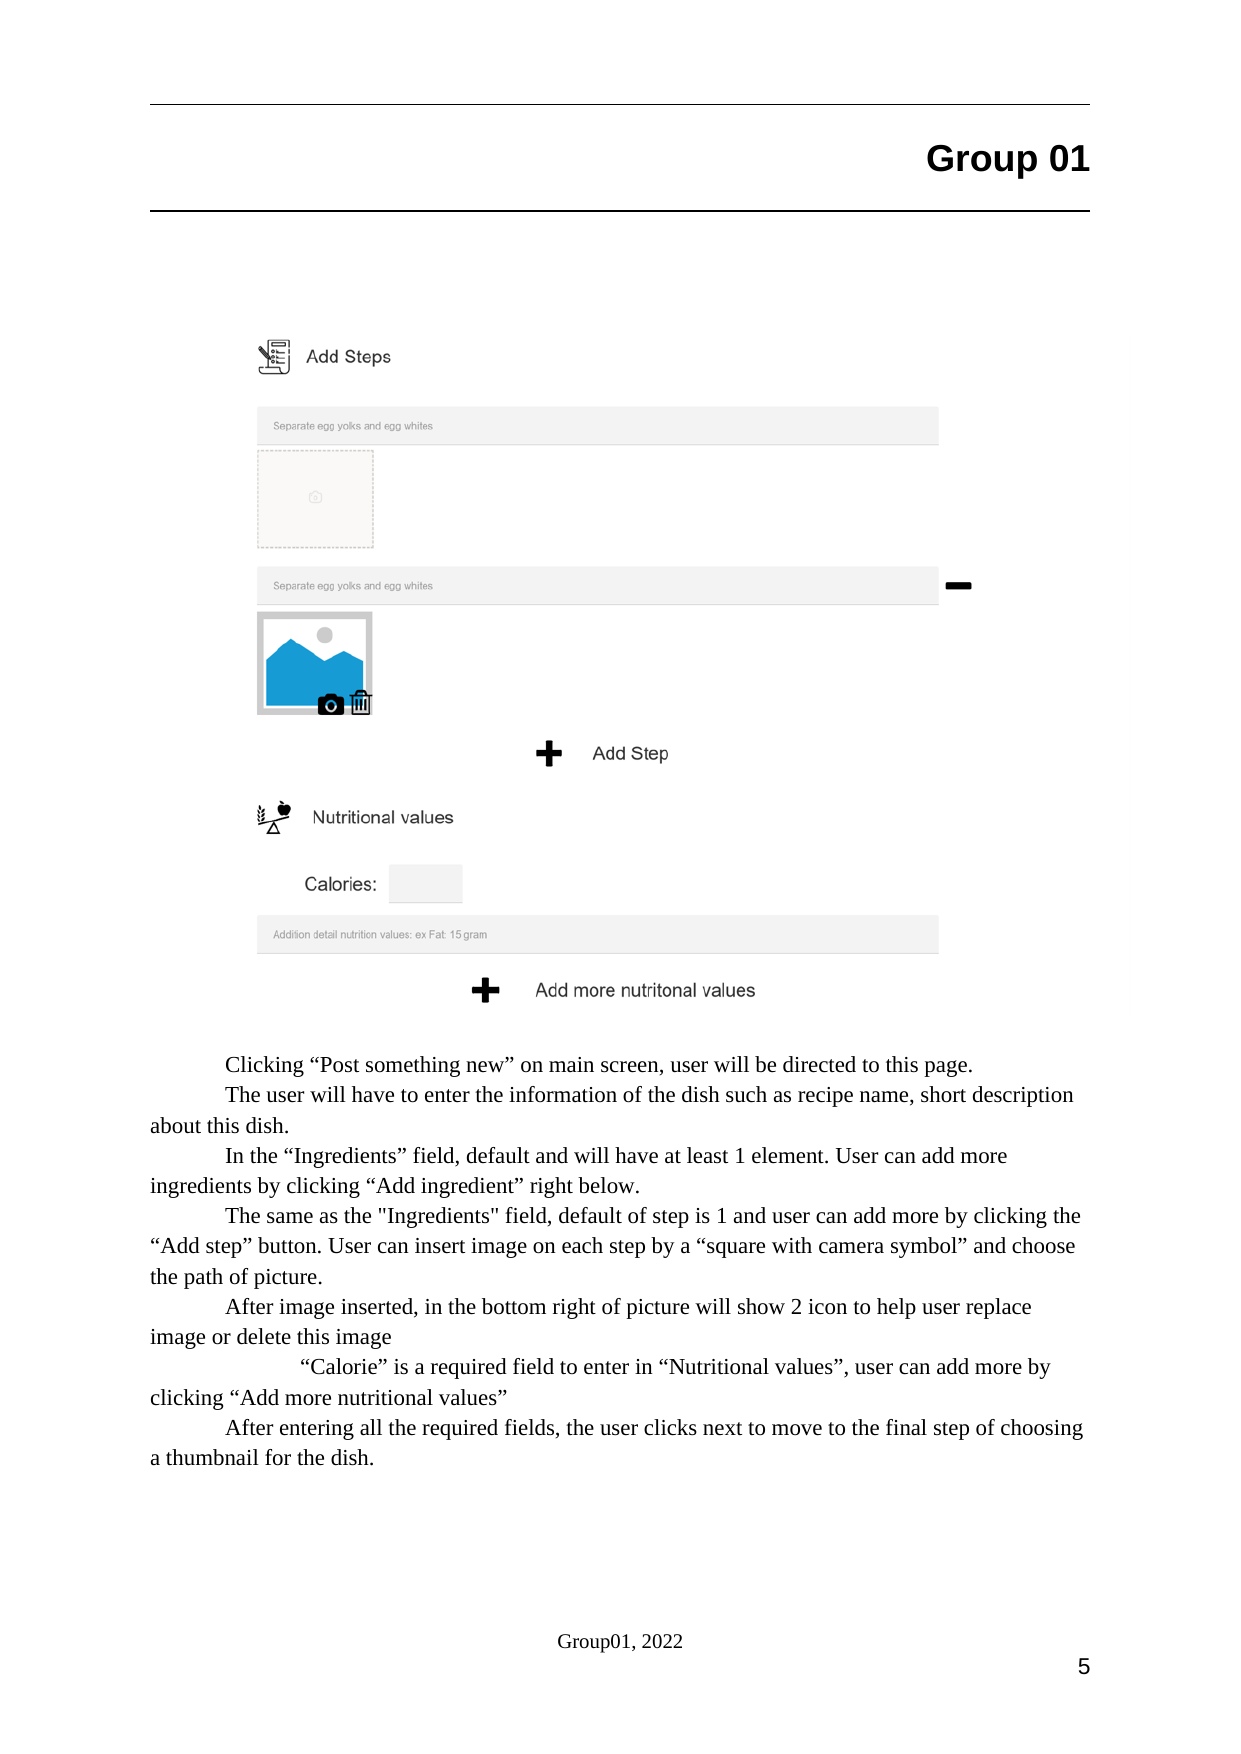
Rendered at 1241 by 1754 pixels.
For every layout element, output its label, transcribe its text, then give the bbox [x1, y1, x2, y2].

text In the “Ingredients” field, default and will have at least 1 element. User can add more ingredients by clicking “Add ingredient” right below. [150, 1142, 1090, 1198]
text After entering all the required fields, the user clicks next to move to the final step of choosing a thumbnail for the dish. [150, 1414, 1090, 1470]
text “Calorie” is a required field to enter in “Nutritional values”, user can add more by clicking “Add more nutritional values” [150, 1353, 1090, 1410]
picture [111, 332, 1131, 1017]
text The user will have to enter the information of the dish such as recipe name, short description about this dish. [150, 1082, 1090, 1138]
text Clicking “Post something new” on main screen, user will be directed to this page. [150, 1051, 1090, 1078]
text After image inserted, in the bottom right of picture will show 2 icon to help user replace image or delete this image [150, 1293, 1090, 1349]
text The same as the "Ingredients" field, default of step is 1 and user can add more by clicking the “Add step” button. User can insert image on each step by a “square with camera symbol” and choose the path of picture. [150, 1202, 1090, 1289]
